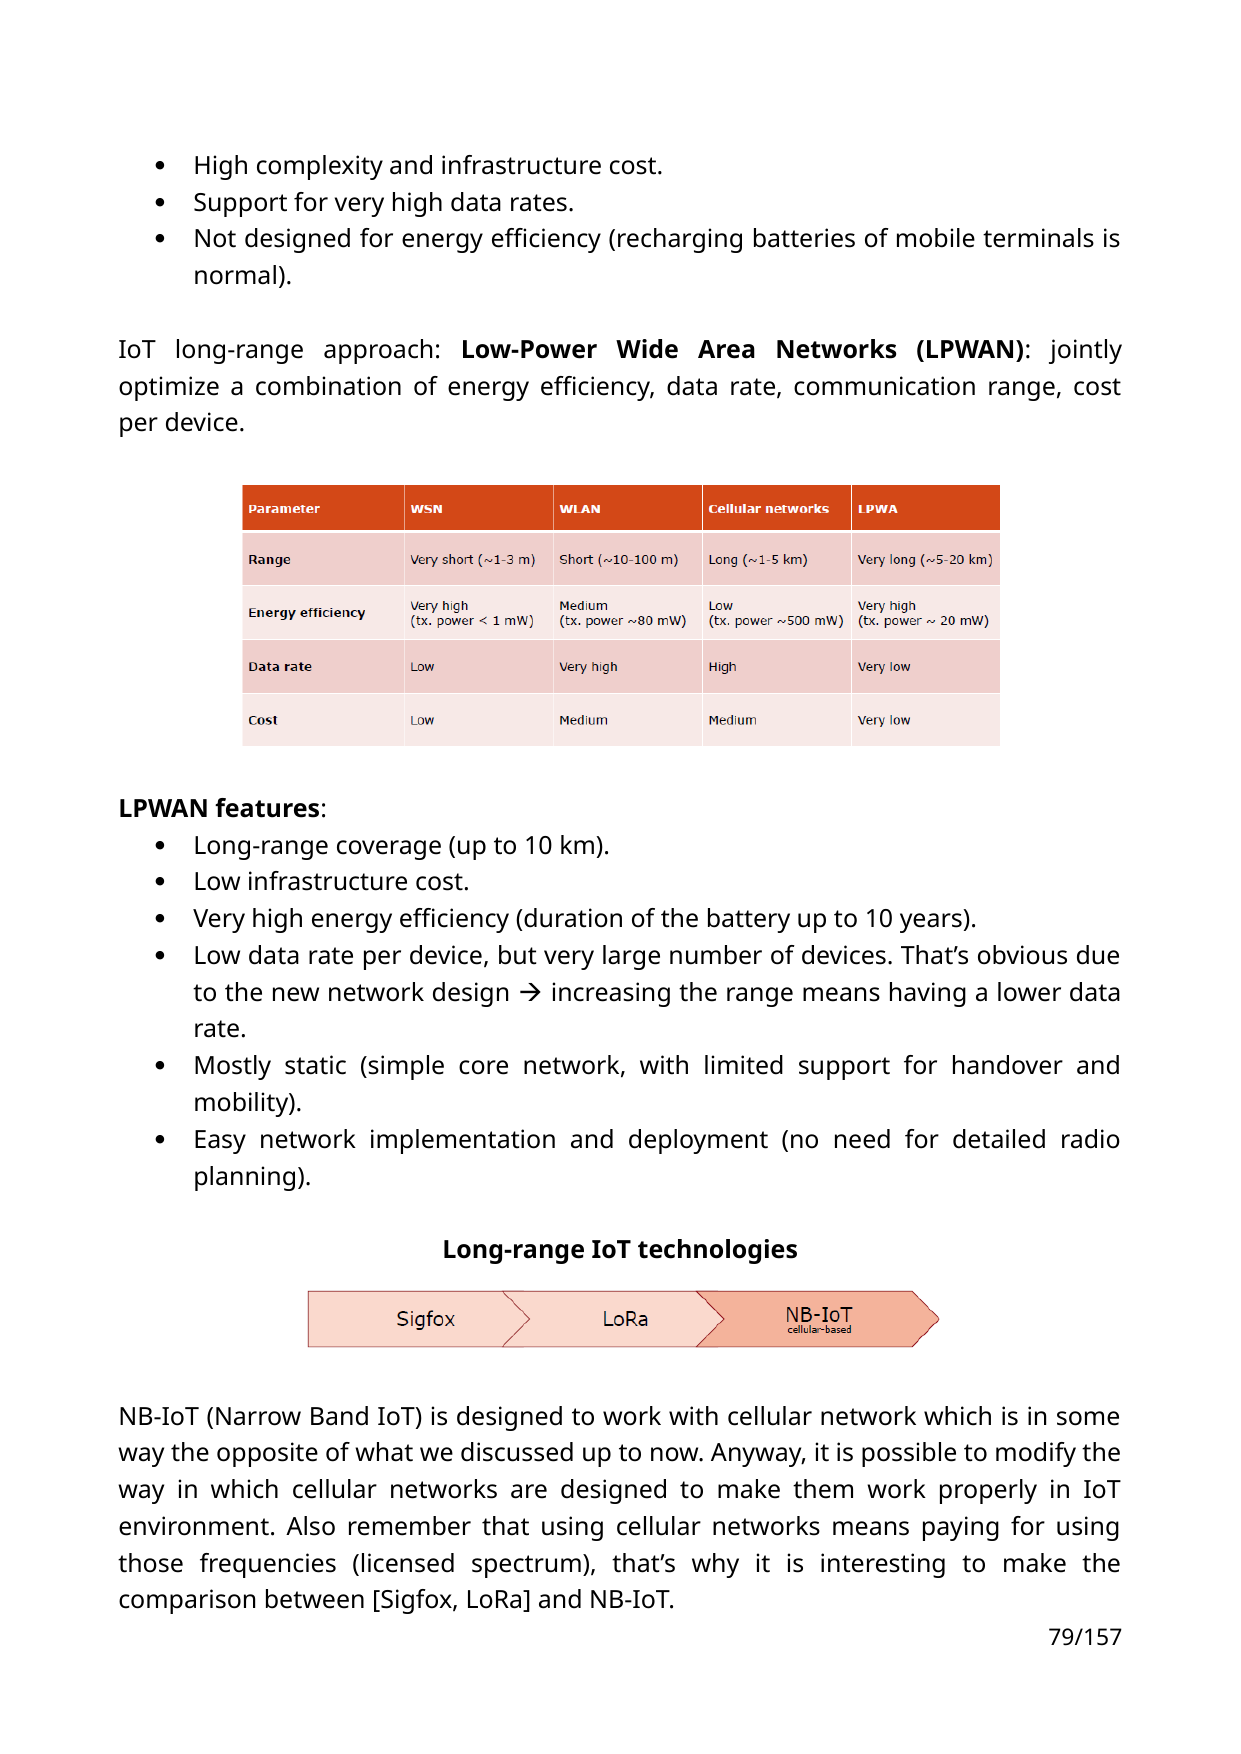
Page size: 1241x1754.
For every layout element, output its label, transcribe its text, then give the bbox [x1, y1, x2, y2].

list Low data rate per device, but very large number of devices. That’s obvious due to the new network design increasing the range means having a lower data rate. [156, 938, 1122, 1045]
text Long-range IoT technologies [118, 1232, 1122, 1266]
list Not designed for energy efficiency (recharging batteries of mobile terminals is normal). [156, 221, 1122, 292]
list Long-range coverage (up to 10 km). [156, 827, 1122, 861]
list Low infrastructure cost. [156, 864, 1122, 898]
list Easy network implementation and deployment (no need for detailed radio planning). [156, 1121, 1122, 1192]
text LPWAN features: [118, 791, 1122, 824]
picture [236, 478, 1005, 752]
text IoT long-range approach: Low-Power Wide Area Networks (LPWAN): jointly optimize a combination of energy efficiency, data rate, communication range, cost per device. [118, 331, 1122, 439]
list Support for very high data rates. [156, 184, 1122, 218]
text NB-IoT (Narrow Band IoT) is designed to work with cellular network which is in some way the opposite of what we discussed up to now. Anyway, it is possible to modify the way in which cellular networks are designed to make them work properly in IoT environment. Also remember that using cellular networks means paying for using those frequencies (licensed spectrum), that’s why it is interesting to make the comparison between [Sigfox, LoRa] and NB-IoT. [118, 1398, 1122, 1616]
picture [291, 1274, 949, 1360]
list High complexity and infrastructure cost. [156, 148, 1122, 182]
list Very high energy efficiency (duration of the battery up to 10 years). [156, 901, 1122, 935]
list Mostly static (simple core network, with limited support for handover and mobility). [156, 1048, 1122, 1119]
